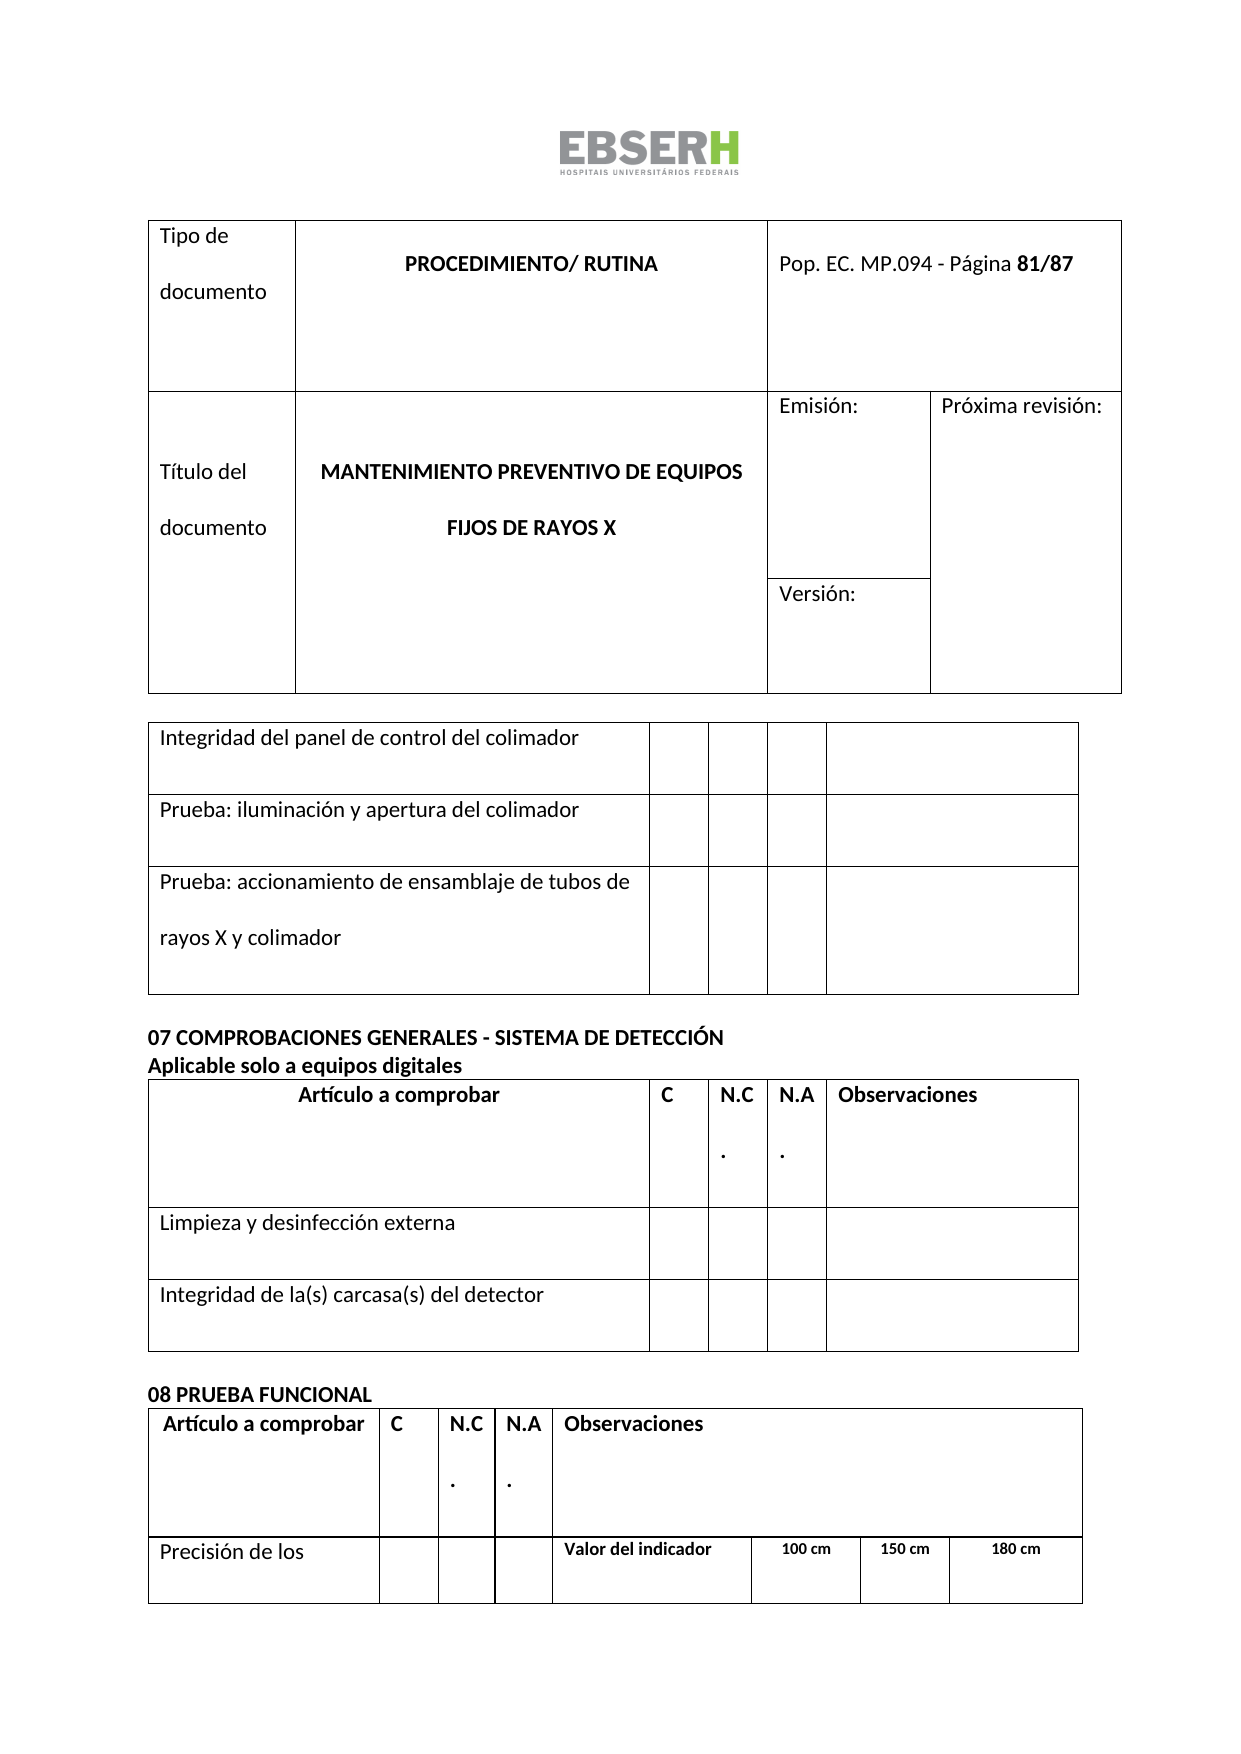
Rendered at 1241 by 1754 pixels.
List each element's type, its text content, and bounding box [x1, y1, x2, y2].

table_cell [650, 1208, 708, 1279]
table_cell Prueba: iluminación y apertura del colimador [149, 795, 649, 866]
text Aplicable solo a equipos digitales [148, 1051, 1152, 1079]
table_header C [380, 1409, 438, 1536]
table_cell 150 cm [861, 1538, 949, 1603]
table_cell [827, 795, 1078, 866]
table_header Artículo a comprobar [149, 1080, 649, 1207]
table_header N.C. [439, 1409, 494, 1536]
table_cell [768, 867, 826, 994]
table_cell [709, 723, 767, 794]
picture [558, 130, 741, 175]
table_cell Integridad de la(s) carcasa(s) del detector [149, 1280, 649, 1351]
table_cell Valor del indicador [553, 1538, 751, 1603]
table_cell [709, 795, 767, 866]
table_cell 180 cm [950, 1538, 1082, 1603]
table_cell Precisión de los indicadores de distancia foco-receptor [149, 1538, 379, 1603]
table_cell [439, 1538, 494, 1603]
table_header N.C. [709, 1080, 767, 1207]
table_cell Integridad del panel de control del colimador [149, 723, 649, 794]
text 08 PRUEBA FUNCIONAL [148, 1380, 1152, 1408]
table_cell [827, 1280, 1078, 1351]
table_cell [709, 1208, 767, 1279]
table_cell [650, 723, 708, 794]
table_header Observaciones [553, 1409, 1082, 1536]
table_cell [827, 1208, 1078, 1279]
table_cell [768, 1280, 826, 1351]
table_cell [380, 1538, 438, 1603]
table_cell Limpieza y desinfección externa [149, 1208, 649, 1279]
table_cell [827, 723, 1078, 794]
table_cell 100 cm [752, 1538, 860, 1603]
table_header Observaciones [827, 1080, 1078, 1207]
table_header Artículo a comprobar [149, 1409, 379, 1536]
table_cell [768, 723, 826, 794]
table_header N.A. [496, 1409, 552, 1536]
table_cell [650, 1280, 708, 1351]
table_header C [650, 1080, 708, 1207]
text 07 COMPROBACIONES GENERALES - SISTEMA DE DETECCIÓN [148, 1023, 1152, 1051]
table_cell [496, 1538, 552, 1603]
table_cell [768, 1208, 826, 1279]
table_cell [650, 795, 708, 866]
table_cell [709, 867, 767, 994]
table_cell Prueba: accionamiento de ensamblaje de tubos de rayos X y colimador [149, 867, 649, 994]
table_cell [709, 1280, 767, 1351]
table_cell [827, 867, 1078, 994]
table_header N.A. [768, 1080, 826, 1207]
table_cell [650, 867, 708, 994]
table_cell [768, 795, 826, 866]
